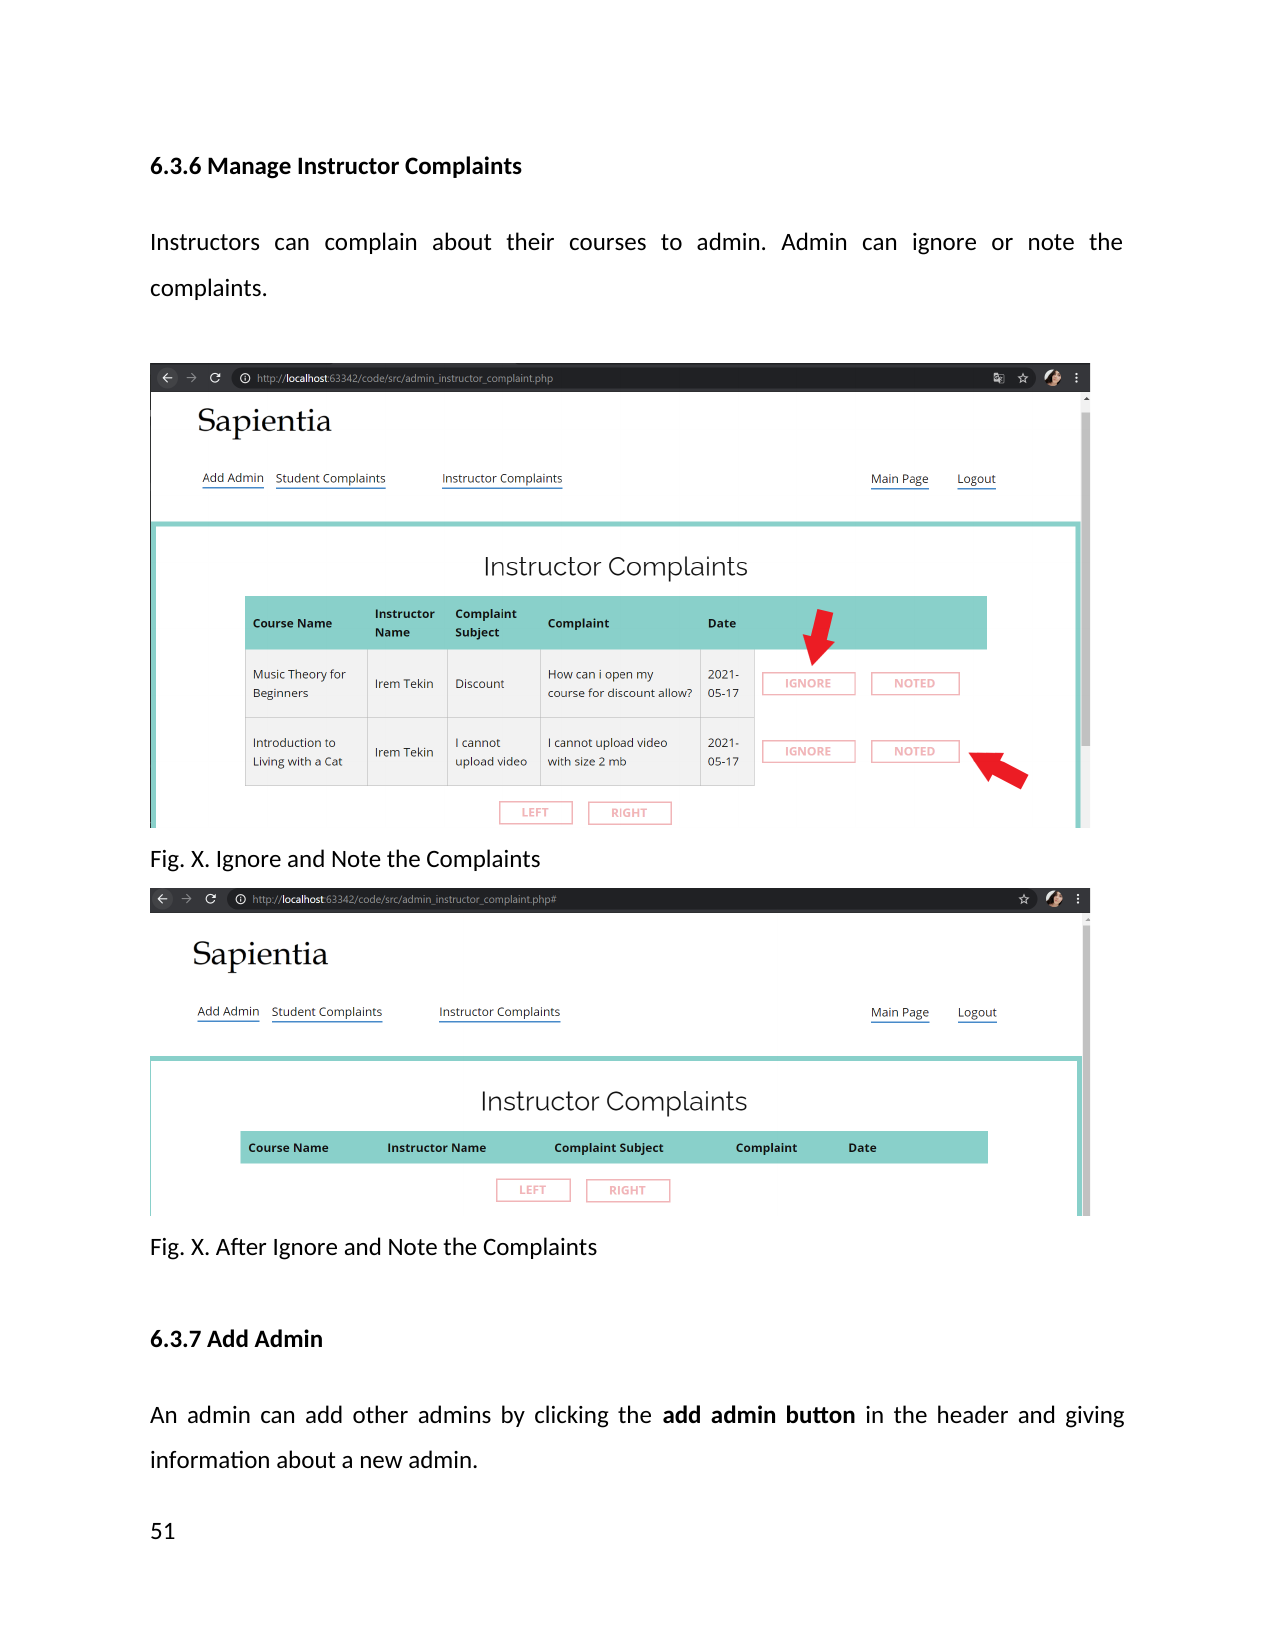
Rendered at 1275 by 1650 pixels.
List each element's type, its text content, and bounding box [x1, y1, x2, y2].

text Fig. X. Ignore and Note the Complaints [150, 843, 1125, 874]
text Fig. X. After Ignore and Note the Complaints [150, 1231, 1125, 1262]
picture [150, 888, 1091, 1216]
subtitle 6.3.6 Manage Instructor Complaints [150, 150, 1125, 181]
text An admin can add other admins by clicking the add admin button in the header and giving information about a new admin. [150, 1399, 1125, 1475]
text Instructors can complain about their courses to admin. Admin can ignore or note the complaints. [150, 226, 1125, 302]
subtitle 6.3.7 Add Admin [150, 1323, 1125, 1353]
picture [150, 363, 1091, 828]
